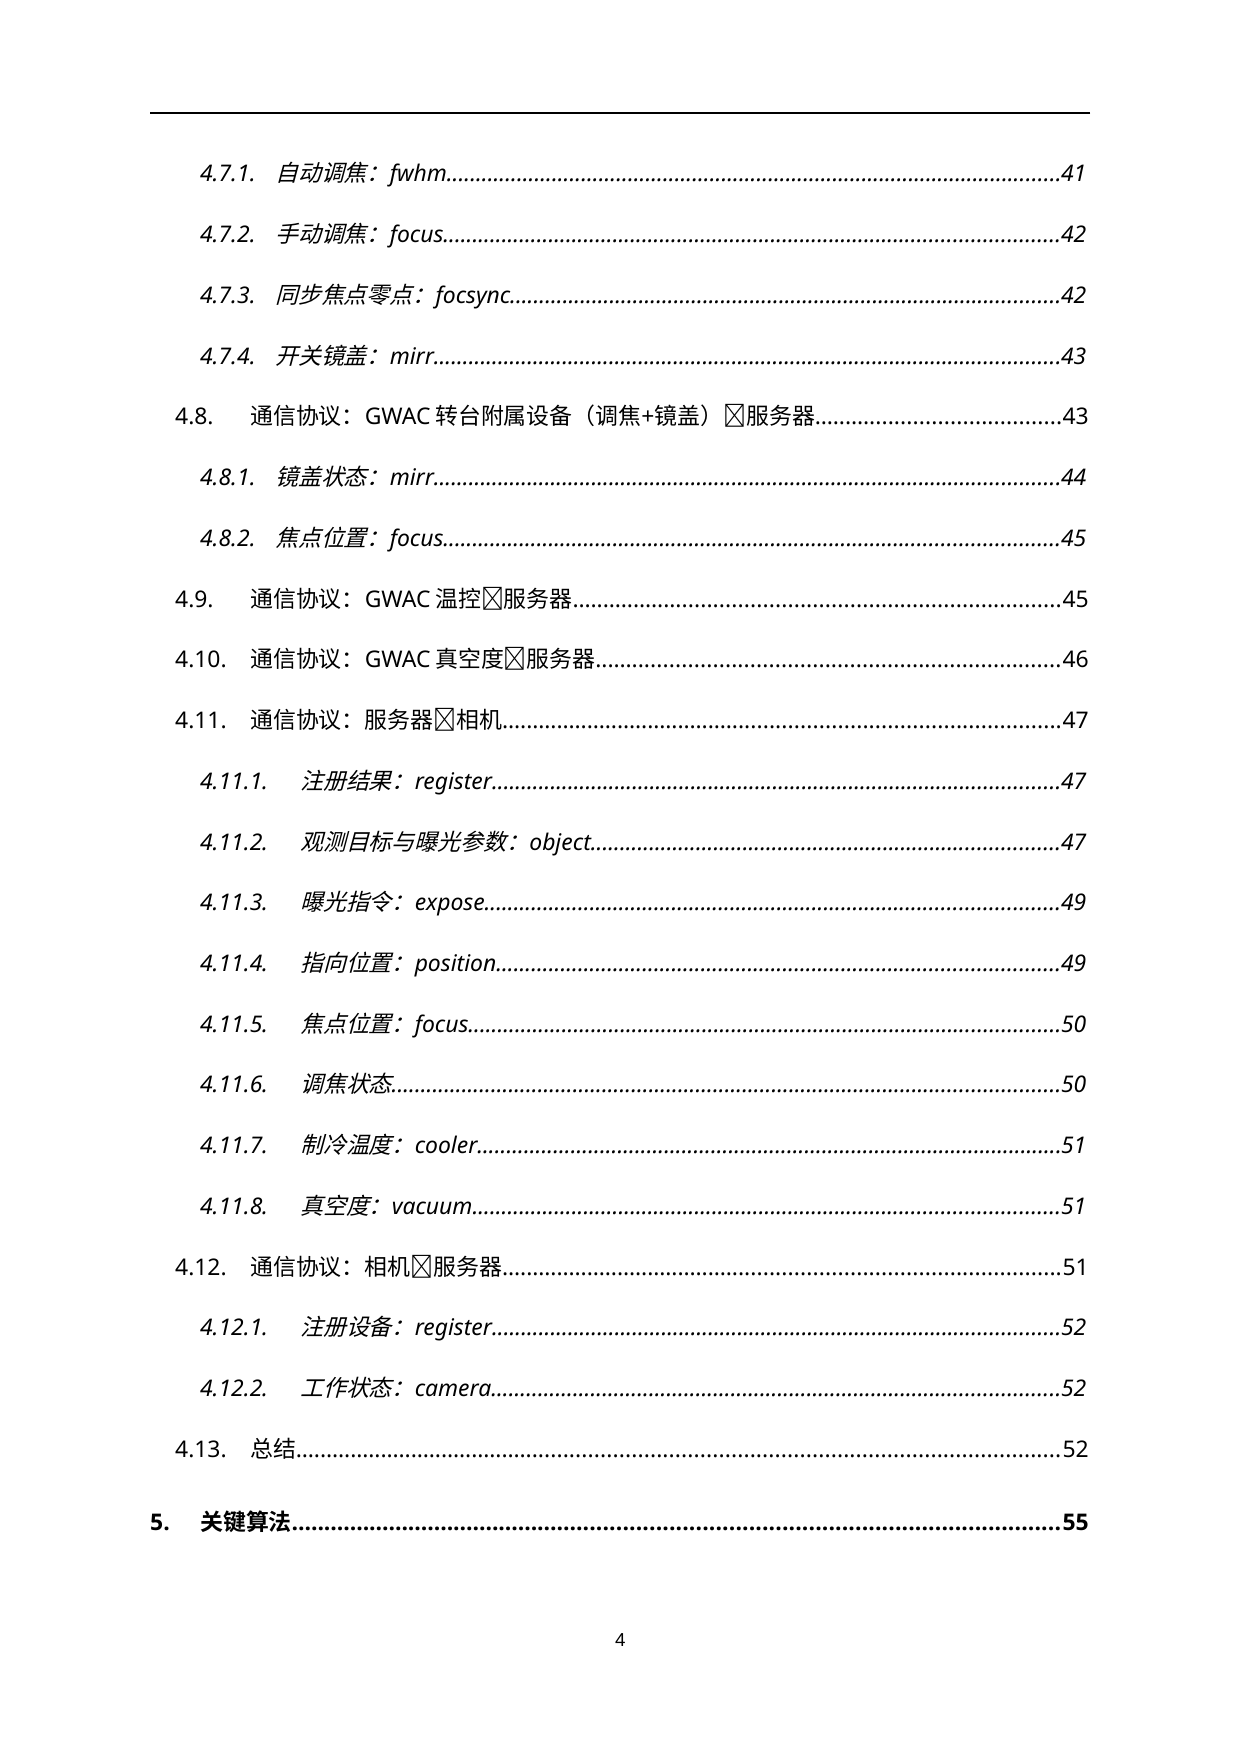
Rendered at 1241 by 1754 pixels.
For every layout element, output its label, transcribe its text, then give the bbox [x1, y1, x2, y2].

text 4.12. 通信协议：相机服务器 51 [175, 1243, 1090, 1287]
text 4.12.2. 工作状态：camera 52 [200, 1364, 1090, 1409]
text 4.11.5. 焦点位置：focus 50 [200, 1000, 1090, 1044]
text 4.11.1. 注册结果：register 47 [200, 757, 1090, 801]
text 4.8.2. 焦点位置：focus 45 [200, 514, 1090, 558]
text 4.11.7. 制冷温度：cooler 51 [200, 1122, 1090, 1166]
text 4.13. 总结 52 [175, 1425, 1090, 1469]
text 4.10. 通信协议：GWAC真空度服务器 46 [175, 636, 1090, 680]
text 4.8. 通信协议：GWAC转台附属设备（调焦+镜盖）服务器 43 [175, 393, 1090, 437]
text 4.11.3. 曝光指令：expose 49 [200, 879, 1090, 923]
text 5. 关键算法 55 [150, 1498, 1090, 1543]
text 4.11. 通信协议：服务器相机 47 [175, 697, 1090, 741]
text 4.7.2. 手动调焦：focus 42 [200, 211, 1090, 255]
text 4.11.2. 观测目标与曝光参数：object 47 [200, 818, 1090, 862]
text 4.7.4. 开关镜盖：mirr 43 [200, 332, 1090, 376]
text 4.9. 通信协议：GWAC温控服务器 45 [175, 575, 1090, 619]
text 4.8.1. 镜盖状态：mirr 44 [200, 454, 1090, 498]
text 4.7.1. 自动调焦：fwhm 41 [200, 150, 1090, 194]
text 4.12.1. 注册设备：register 52 [200, 1304, 1090, 1348]
text 4.11.8. 真空度：vacuum 51 [200, 1182, 1090, 1226]
text 4.7.3. 同步焦点零点：focsync 42 [200, 271, 1090, 316]
text 4.11.4. 指向位置：position 49 [200, 939, 1090, 983]
text 4.11.6. 调焦状态 50 [200, 1061, 1090, 1105]
